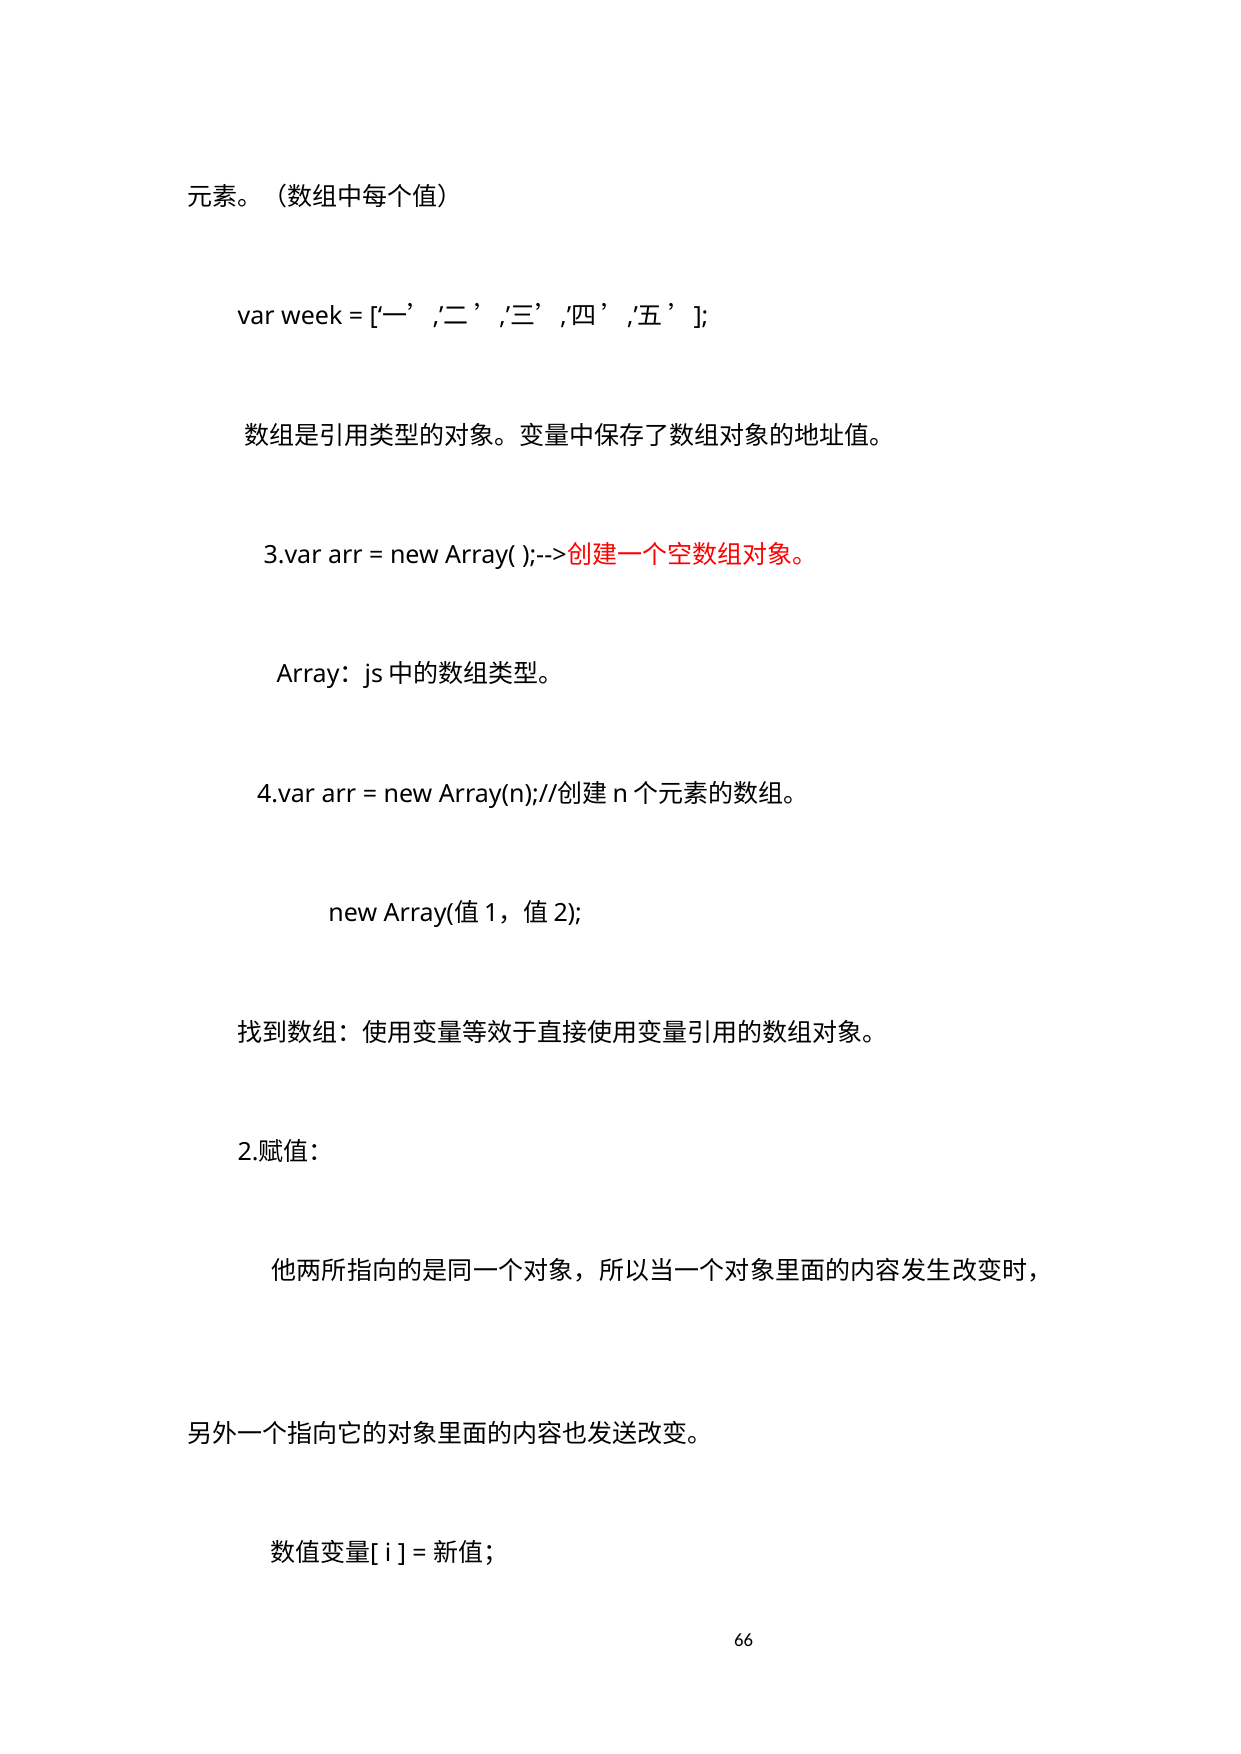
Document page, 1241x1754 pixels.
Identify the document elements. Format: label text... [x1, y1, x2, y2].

text Array：js中的数组类型。 [187, 639, 1053, 704]
text 找到数组：使用变量等效于直接使用变量引用的数组对象。 [187, 998, 1053, 1063]
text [187, 162, 1053, 227]
list 赋值： [187, 1117, 1053, 1182]
text var week = [‘一’,’二 ’,’三’,’四 ’,’五 ’]; [187, 281, 1053, 346]
text 他两所指向的是同一个对象，所以当一个对象里面的内容发生改变时，另外一个指向它的对象里面的内容也发送改变。 [187, 1236, 1053, 1464]
text 数值变量[ i ] = 新值； [187, 1518, 1053, 1583]
text 数组是引用类型的对象。变量中保存了数组对象的地址值。 [187, 401, 1053, 466]
text 4.var arr = new Array(n);//创建n个元素的数组。 [187, 759, 1053, 824]
text new Array(值1，值2); [187, 878, 1053, 943]
text 3.var arr = new Array( );-->创建一个空数组对象。 [187, 520, 1053, 585]
